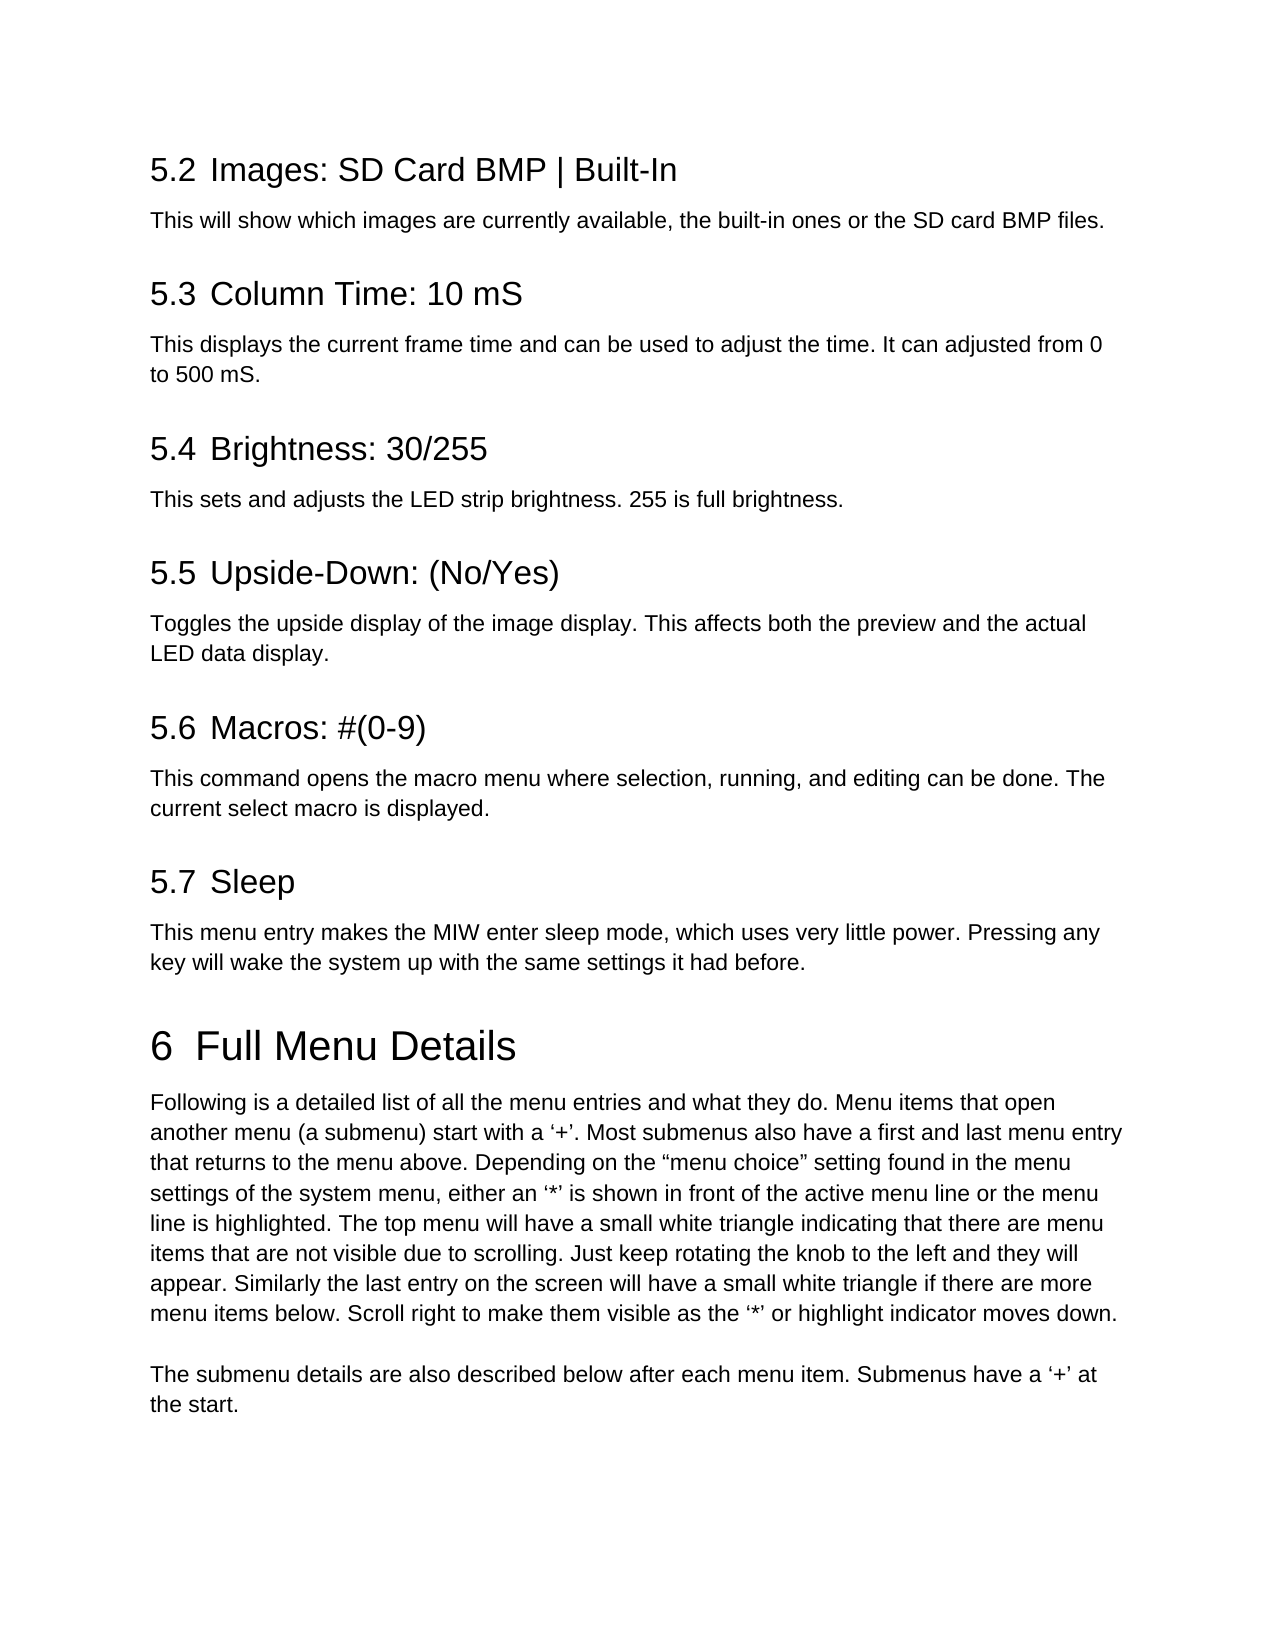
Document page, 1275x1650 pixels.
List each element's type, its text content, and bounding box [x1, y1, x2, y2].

subtitle Full Menu Details [150, 1021, 1125, 1069]
text This command opens the macro menu where selection, running, and editing can be done. The current select macro is displayed. [150, 764, 1125, 821]
subtitle Macros: #(0-9) [150, 708, 1125, 746]
text Following is a detailed list of all the menu entries and what they do. Menu items that open another menu (a submenu) start with a ‘+’. Most submenus also have a first and last menu entry that returns to the menu above. Depending on the “menu choice” setting found in the menu settings of the system menu, either an ‘*’ is shown in front of the active menu line or the menu line is highlighted. The top menu will have a small white triangle indicating that there are menu items that are not visible due to scrolling. Just keep rotating the knob to the left and they will appear. Similarly the last entry on the screen will have a small white triangle if there are more menu items below. Scroll right to make them visible as the ‘*’ or highlight indicator moves down. [150, 1089, 1125, 1327]
text This sets and adjusts the LED strip brightness. 255 is full brightness. [150, 486, 1125, 512]
subtitle Upside-Down: (No/Yes) [150, 553, 1125, 592]
text This displays the current frame time and can be used to adjust the time. It can adjusted from 0 to 500 mS. [150, 331, 1125, 388]
subtitle Brightness: 30/255 [150, 429, 1125, 467]
subtitle Column Time: 10 mS [150, 274, 1125, 313]
subtitle Images: SD Card BMP | Built-In [150, 150, 1125, 188]
text Toggles the upside display of the image display. This affects both the preview and the actual LED data display. [150, 610, 1125, 667]
text This menu entry makes the MIW enter sleep mode, which uses very little power. Pressing any key will wake the system up with the same settings it had before. [150, 919, 1125, 976]
text The submenu details are also described below after each menu item. Submenus have a ‘+’ at the start. [150, 1361, 1125, 1417]
text This will show which images are currently available, the built-in ones or the SD card BMP files. [150, 207, 1125, 233]
subtitle Sleep [150, 862, 1125, 901]
